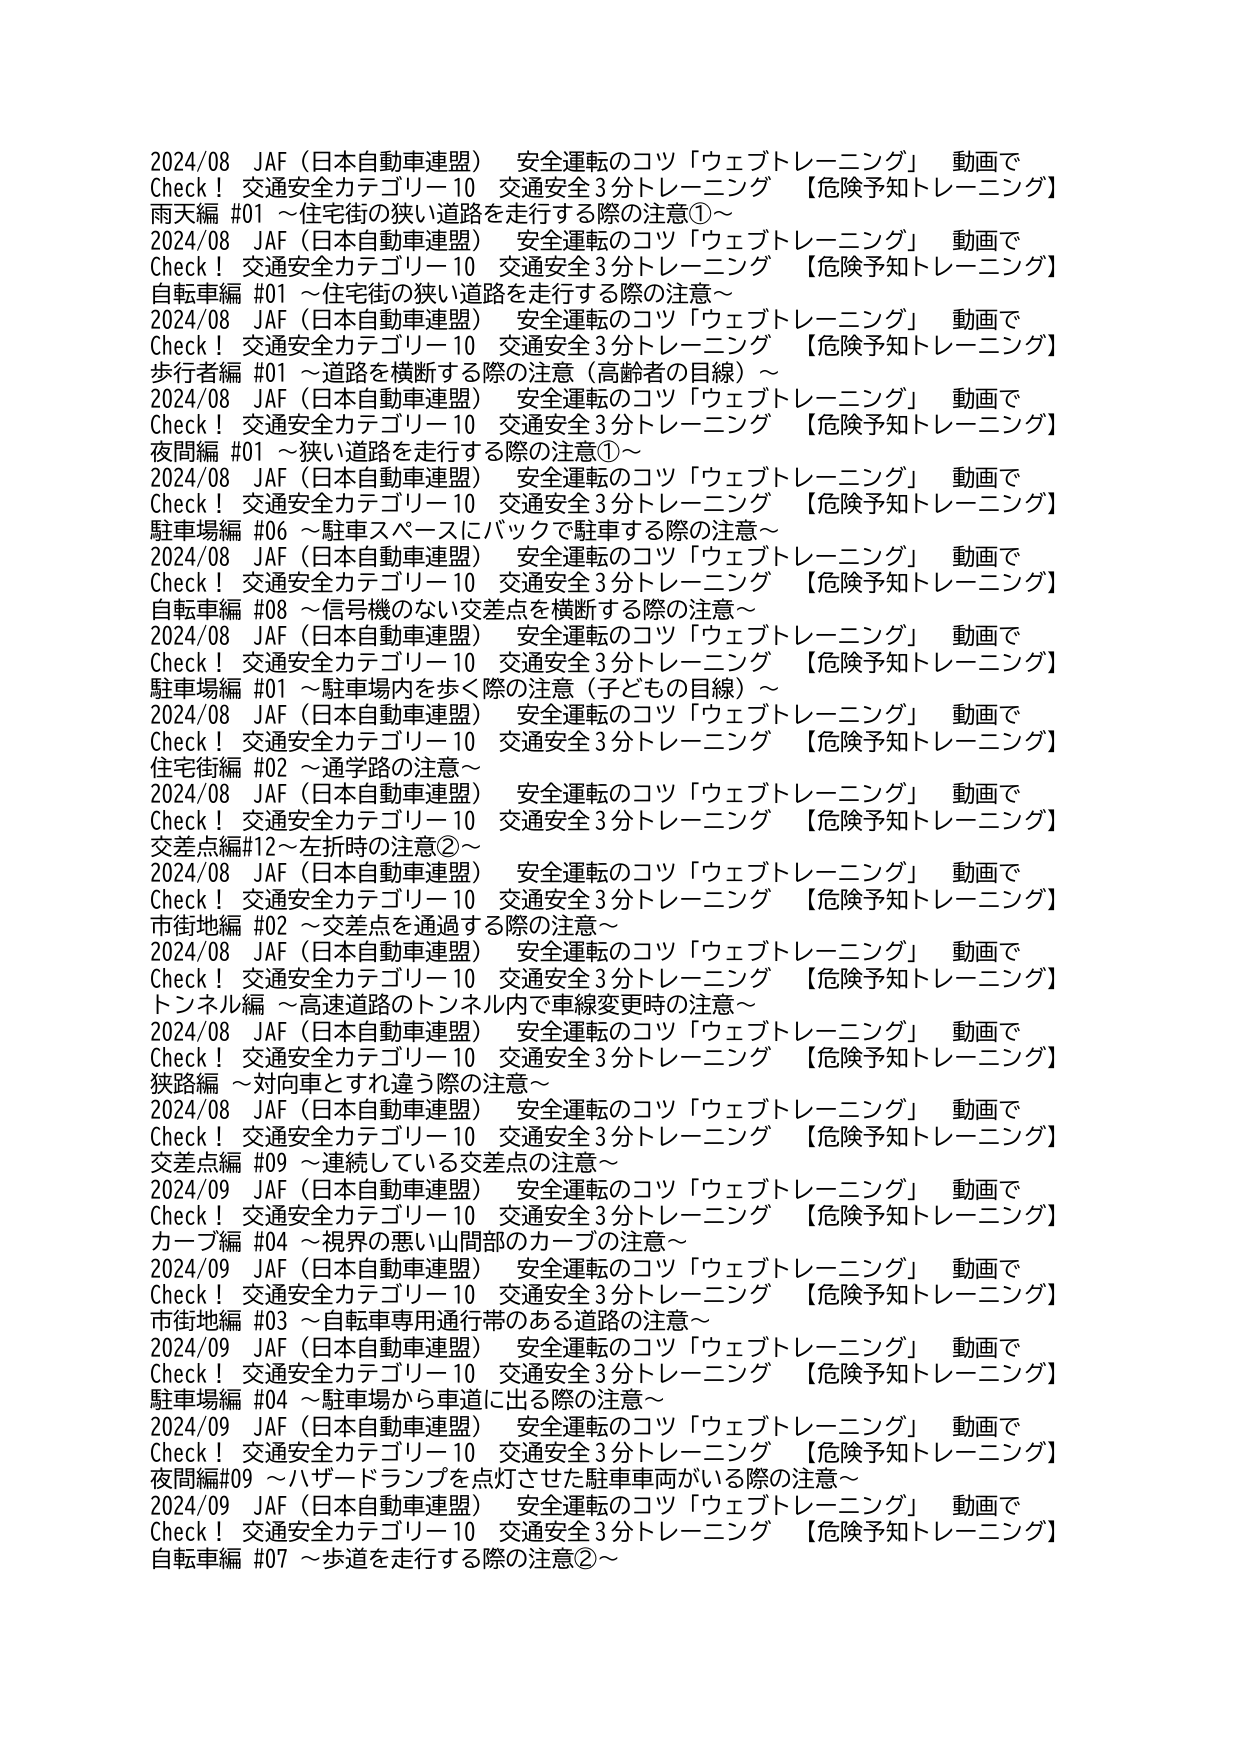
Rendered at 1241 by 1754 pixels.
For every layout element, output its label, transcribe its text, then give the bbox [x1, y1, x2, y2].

text 2024/09 JAF（日本自動車連盟） 安全運転のコツ「ウェブトレーニング」 動画でCheck！ 交通安全カテゴリー10 交通安全3分トレーニング 【危険予知トレーニング】駐車場編 #04 ～駐車場から車道に出る際の注意～ [150, 1336, 1090, 1412]
text 2024/09 JAF（日本自動車連盟） 安全運転のコツ「ウェブトレーニング」 動画でCheck！ 交通安全カテゴリー10 交通安全3分トレーニング 【危険予知トレーニング】夜間編#09 ～ハザードランプを点灯させた駐車車両がいる際の注意～ [150, 1415, 1090, 1491]
text 2024/09 JAF（日本自動車連盟） 安全運転のコツ「ウェブトレーニング」 動画でCheck！ 交通安全カテゴリー10 交通安全3分トレーニング 【危険予知トレーニング】カーブ編 #04 ～視界の悪い山間部のカーブの注意～ [150, 1178, 1090, 1253]
text 2024/08 JAF（日本自動車連盟） 安全運転のコツ「ウェブトレーニング」 動画でCheck！ 交通安全カテゴリー10 交通安全3分トレーニング 【危険予知トレーニング】歩行者編 #01 ～道路を横断する際の注意（高齢者の目線）～ [150, 308, 1090, 384]
text 2024/08 JAF（日本自動車連盟） 安全運転のコツ「ウェブトレーニング」 動画でCheck！ 交通安全カテゴリー10 交通安全3分トレーニング 【危険予知トレーニング】雨天編 #01 ～住宅街の狭い道路を走行する際の注意①～ [150, 150, 1090, 226]
text 2024/08 JAF（日本自動車連盟） 安全運転のコツ「ウェブトレーニング」 動画でCheck！ 交通安全カテゴリー10 交通安全3分トレーニング 【危険予知トレーニング】交差点編#12～左折時の注意②～ [150, 782, 1090, 858]
text 2024/08 JAF（日本自動車連盟） 安全運転のコツ「ウェブトレーニング」 動画でCheck！ 交通安全カテゴリー10 交通安全3分トレーニング 【危険予知トレーニング】駐車場編 #06 ～駐車スペースにバックで駐車する際の注意～ [150, 466, 1090, 542]
text 2024/08 JAF（日本自動車連盟） 安全運転のコツ「ウェブトレーニング」 動画でCheck！ 交通安全カテゴリー10 交通安全3分トレーニング 【危険予知トレーニング】市街地編 #02 ～交差点を通過する際の注意～ [150, 862, 1090, 937]
text 2024/08 JAF（日本自動車連盟） 安全運転のコツ「ウェブトレーニング」 動画でCheck！ 交通安全カテゴリー10 交通安全3分トレーニング 【危険予知トレーニング】狭路編 ～対向車とすれ違う際の注意～ [150, 1020, 1090, 1095]
text 2024/09 JAF（日本自動車連盟） 安全運転のコツ「ウェブトレーニング」 動画でCheck！ 交通安全カテゴリー10 交通安全3分トレーニング 【危険予知トレーニング】自転車編 #07 ～歩道を走行する際の注意②～ [150, 1494, 1090, 1570]
text 2024/08 JAF（日本自動車連盟） 安全運転のコツ「ウェブトレーニング」 動画でCheck！ 交通安全カテゴリー10 交通安全3分トレーニング 【危険予知トレーニング】交差点編 #09 ～連続している交差点の注意～ [150, 1099, 1090, 1174]
text 2024/08 JAF（日本自動車連盟） 安全運転のコツ「ウェブトレーニング」 動画でCheck！ 交通安全カテゴリー10 交通安全3分トレーニング 【危険予知トレーニング】自転車編 #08 ～信号機のない交差点を横断する際の注意～ [150, 545, 1090, 621]
text 2024/08 JAF（日本自動車連盟） 安全運転のコツ「ウェブトレーニング」 動画でCheck！ 交通安全カテゴリー10 交通安全3分トレーニング 【危険予知トレーニング】トンネル編 ～高速道路のトンネル内で車線変更時の注意～ [150, 941, 1090, 1016]
text 2024/08 JAF（日本自動車連盟） 安全運転のコツ「ウェブトレーニング」 動画でCheck！ 交通安全カテゴリー10 交通安全3分トレーニング 【危険予知トレーニング】自転車編 #01 ～住宅街の狭い道路を走行する際の注意～ [150, 229, 1090, 305]
text 2024/09 JAF（日本自動車連盟） 安全運転のコツ「ウェブトレーニング」 動画でCheck！ 交通安全カテゴリー10 交通安全3分トレーニング 【危険予知トレーニング】市街地編 #03 ～自転車専用通行帯のある道路の注意～ [150, 1257, 1090, 1332]
text 2024/08 JAF（日本自動車連盟） 安全運転のコツ「ウェブトレーニング」 動画でCheck！ 交通安全カテゴリー10 交通安全3分トレーニング 【危険予知トレーニング】住宅街編 #02 ～通学路の注意～ [150, 703, 1090, 779]
text 2024/08 JAF（日本自動車連盟） 安全運転のコツ「ウェブトレーニング」 動画でCheck！ 交通安全カテゴリー10 交通安全3分トレーニング 【危険予知トレーニング】夜間編 #01 ～狭い道路を走行する際の注意①～ [150, 387, 1090, 463]
text 2024/08 JAF（日本自動車連盟） 安全運転のコツ「ウェブトレーニング」 動画でCheck！ 交通安全カテゴリー10 交通安全3分トレーニング 【危険予知トレーニング】駐車場編 #01 ～駐車場内を歩く際の注意（子どもの目線）～ [150, 624, 1090, 700]
